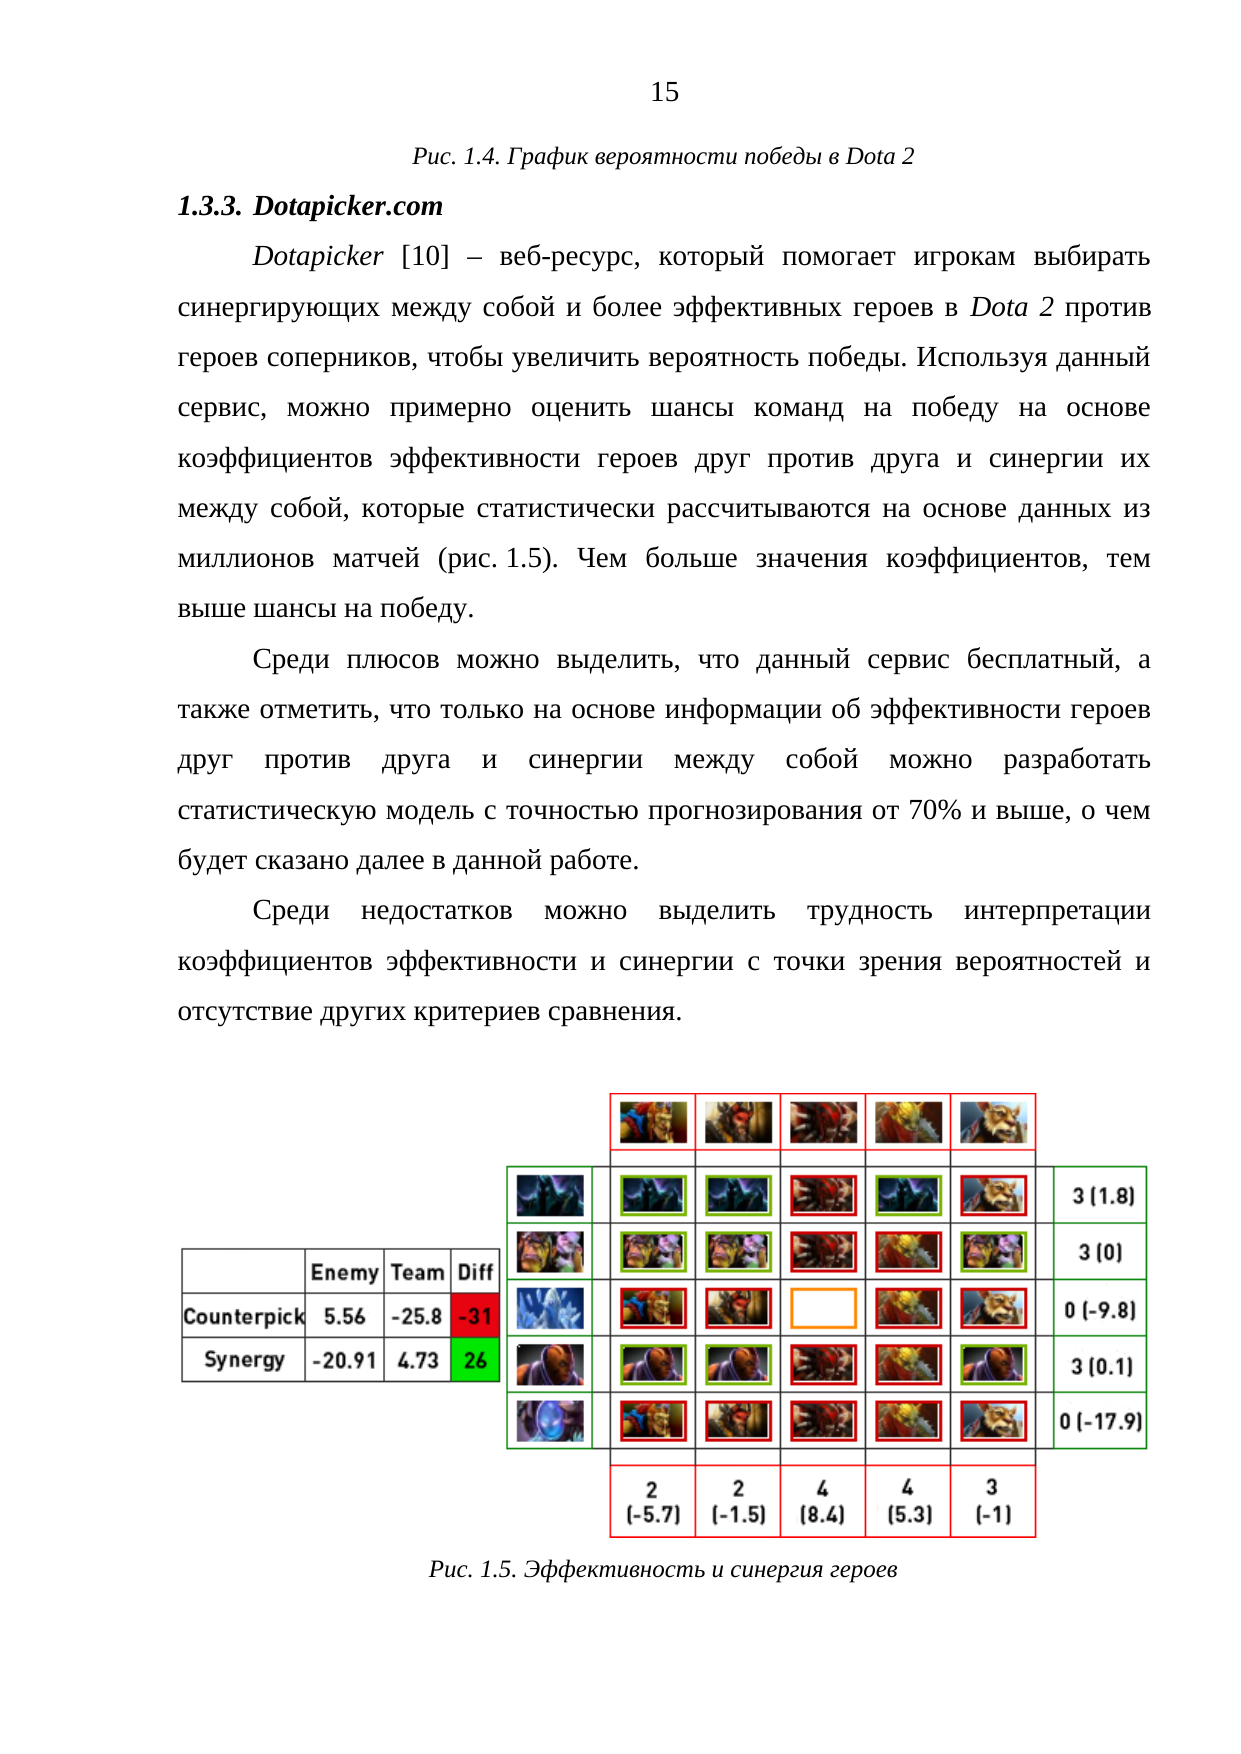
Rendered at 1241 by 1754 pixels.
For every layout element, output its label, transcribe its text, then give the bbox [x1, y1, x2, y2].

subtitle 1.3.3. Dotapicker.com [177, 188, 1152, 222]
picture [177, 1093, 1152, 1538]
text Dotapicker [10] – веб-ресурс, который помогает игрокам выбирать синергирующих между собой и более эффективных героев в Dota 2 против героев соперников, чтобы увеличить вероятность победы. Используя данный сервис, можно примерно оценить шансы команд на победу на основе коэффициентов эффективности героев друг против друга и синергии их между собой, которые статистически рассчитываются на основе данных из миллионов матчей (рис. 1.5). Чем больше значения коэффициентов, тем выше шансы на победу. [177, 238, 1152, 624]
text Рис. 1.5. Эффективность и синергия героев [177, 1554, 1152, 1583]
text Среди плюсов можно выделить, что данный сервис бесплатный, а также отметить, что только на основе информации об эффективности героев друг против друга и синергии между собой можно разработать статистическую модель с точностью прогнозирования от 70% и выше, о чем будет сказано далее в данной работе. [177, 641, 1152, 876]
text Среди недостатков можно выделить трудность интерпретации коэффициентов эффективности и синергии с точки зрения вероятностей и отсутствие других критериев сравнения. [177, 892, 1152, 1027]
text Рис. 1.4. График вероятности победы в Dota 2 [177, 141, 1152, 169]
